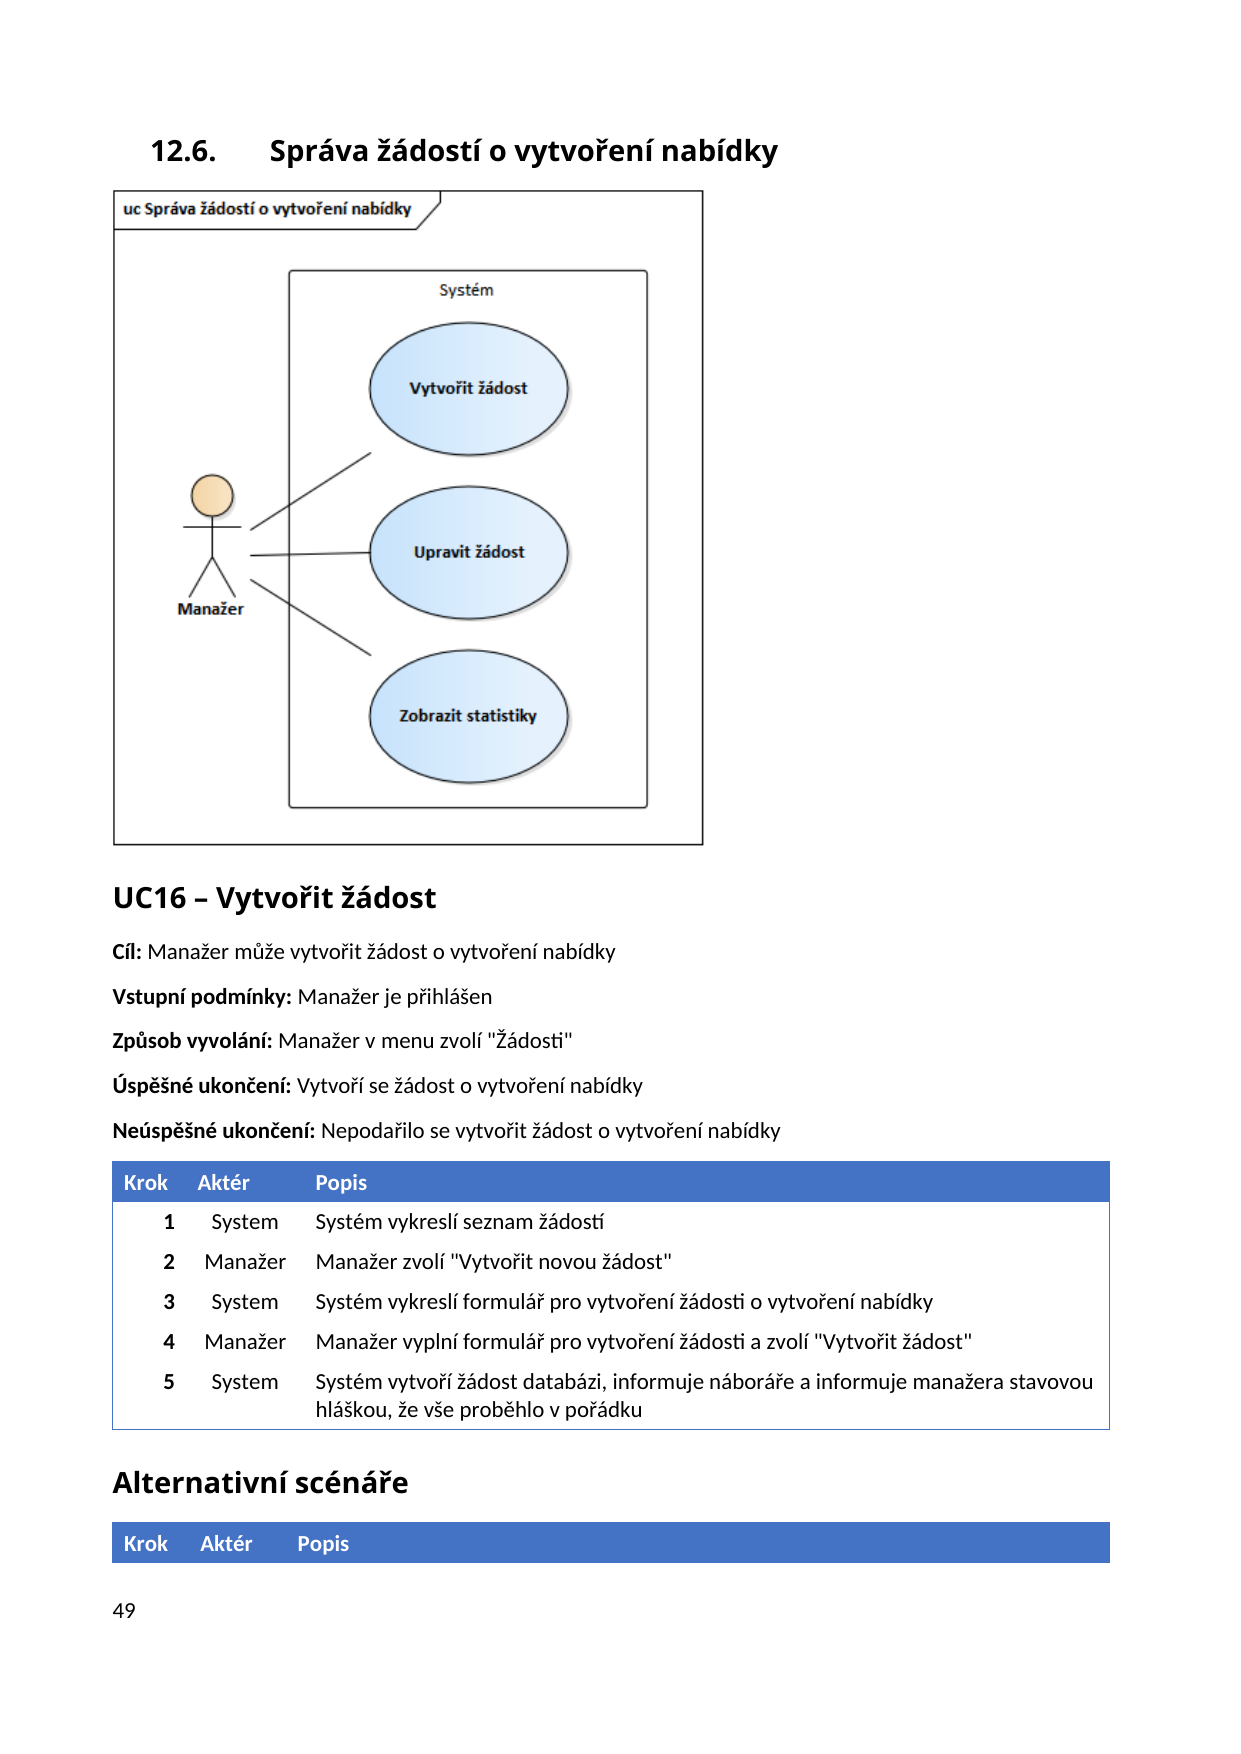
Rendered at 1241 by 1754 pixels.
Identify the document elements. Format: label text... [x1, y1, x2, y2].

subtitle UC16 – Vytvořit žádost [112, 878, 1128, 917]
table_cell System [186, 1361, 304, 1429]
text Způsob vyvolání: Manažer v menu zvolí "Žádosti" [112, 1027, 1128, 1054]
table_header Popis [304, 1162, 1109, 1202]
text Neúspěšné ukončení: Nepodařilo se vytvořit žádost o vytvoření nabídky [112, 1116, 1128, 1144]
table_header Aktér [186, 1162, 304, 1202]
table_cell System [186, 1202, 304, 1241]
subtitle Alternativní scénáře [112, 1462, 1128, 1502]
table_cell Manažer [186, 1321, 304, 1361]
table_cell 5 [113, 1361, 186, 1429]
table_cell 4 [113, 1321, 186, 1361]
table_cell 3 [113, 1281, 186, 1321]
table_cell Systém vykreslí formulář pro vytvoření žádosti o vytvoření nabídky [304, 1281, 1109, 1321]
table_cell Systém vytvoří žádost databázi, informuje náboráře a informuje manažera stavovou hláškou, že vše proběhlo v pořádku [304, 1361, 1109, 1429]
table_cell Manažer zvolí "Vytvořit novou žádost" [304, 1241, 1109, 1281]
table_cell Systém vykreslí seznam žádostí [304, 1202, 1109, 1241]
table_cell 1 [113, 1202, 186, 1241]
table_header Popis [286, 1523, 1109, 1563]
table_header Krok [113, 1523, 189, 1563]
subtitle Správa žádostí o vytvoření nabídky [150, 130, 1128, 169]
text Vstupní podmínky: Manažer je přihlášen [112, 982, 1128, 1010]
text Úspěšné ukončení: Vytvoří se žádost o vytvoření nabídky [112, 1071, 1128, 1099]
table_header Aktér [189, 1523, 286, 1563]
picture [112, 189, 705, 847]
table_cell Manažer [186, 1241, 304, 1281]
table_cell Manažer vyplní formulář pro vytvoření žádosti a zvolí "Vytvořit žádost" [304, 1321, 1109, 1361]
table_cell 2 [113, 1241, 186, 1281]
text Cíl: Manažer může vytvořit žádost o vytvoření nabídky [112, 937, 1128, 965]
table_header Krok [113, 1162, 186, 1202]
table_cell System [186, 1281, 304, 1321]
